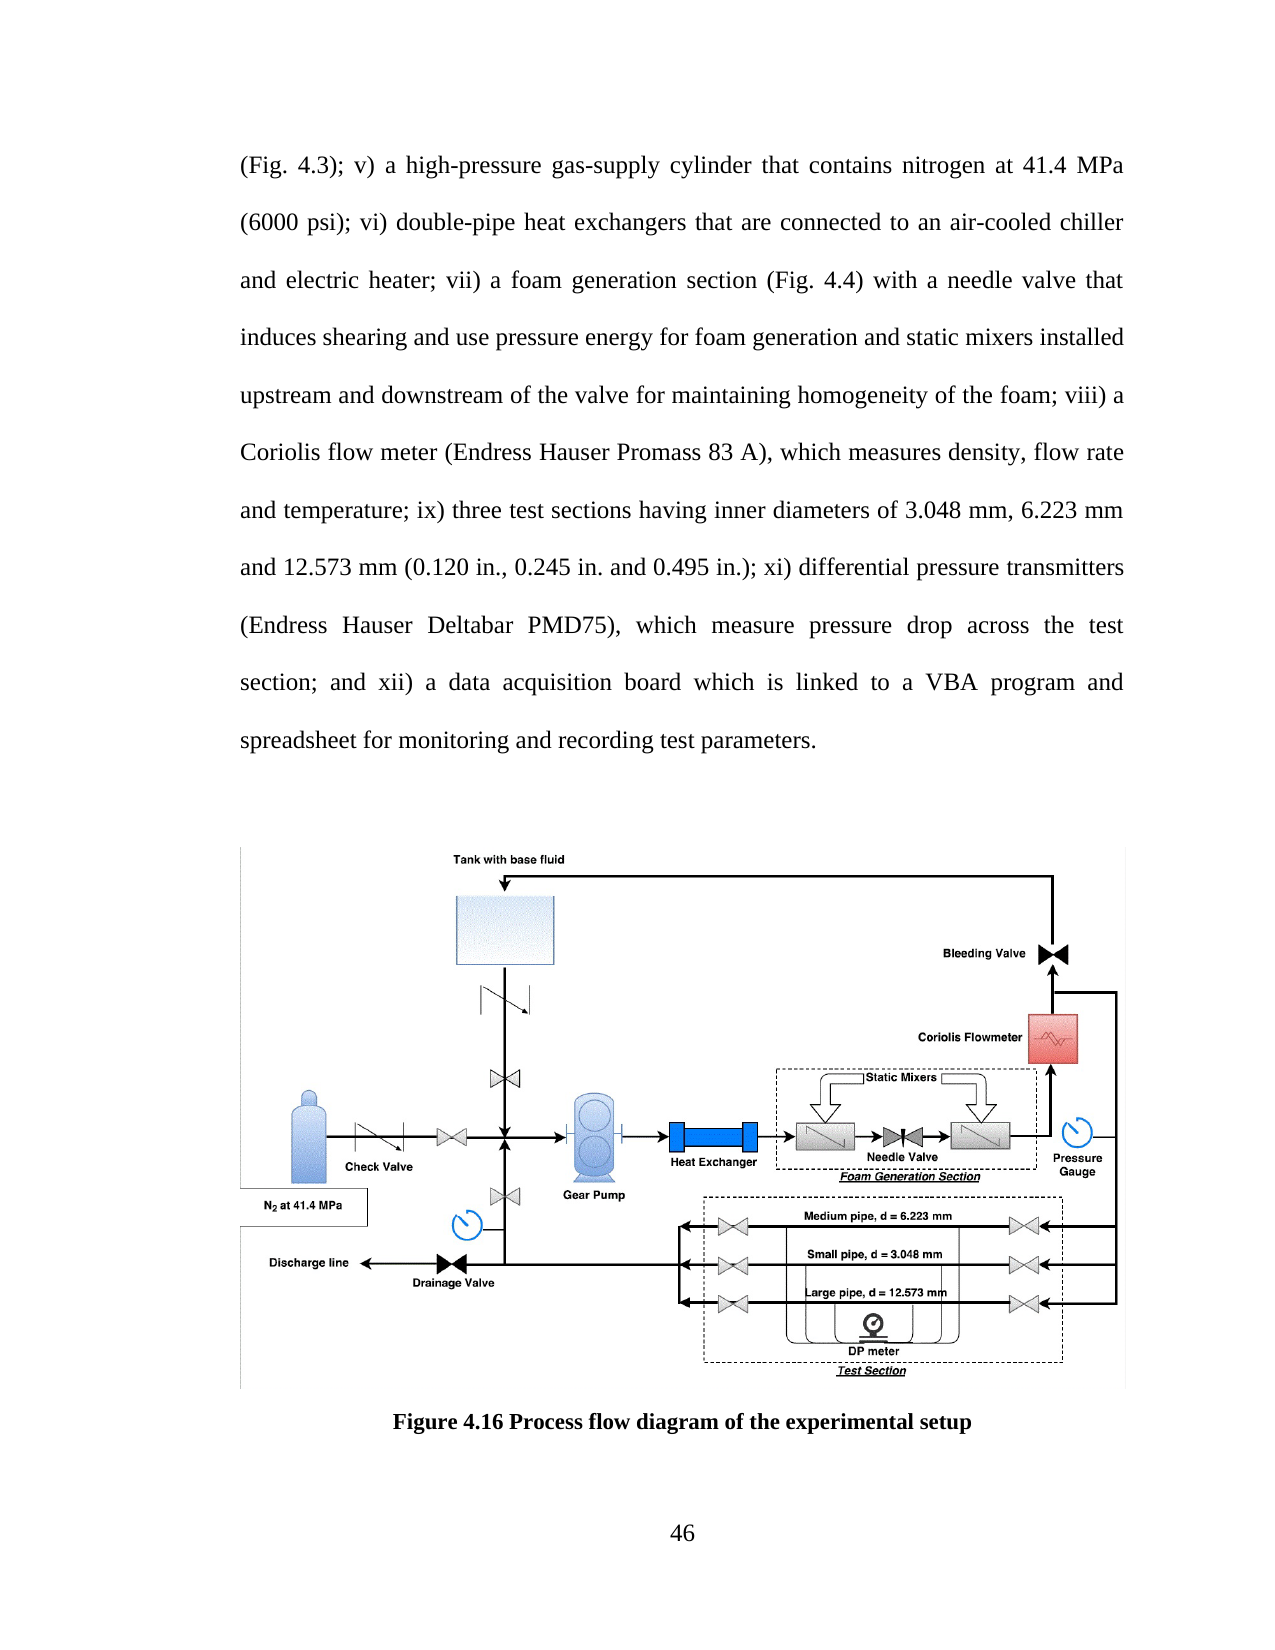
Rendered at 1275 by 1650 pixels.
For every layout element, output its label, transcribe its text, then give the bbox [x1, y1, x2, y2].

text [240, 150, 1125, 754]
picture [240, 847, 1125, 1389]
